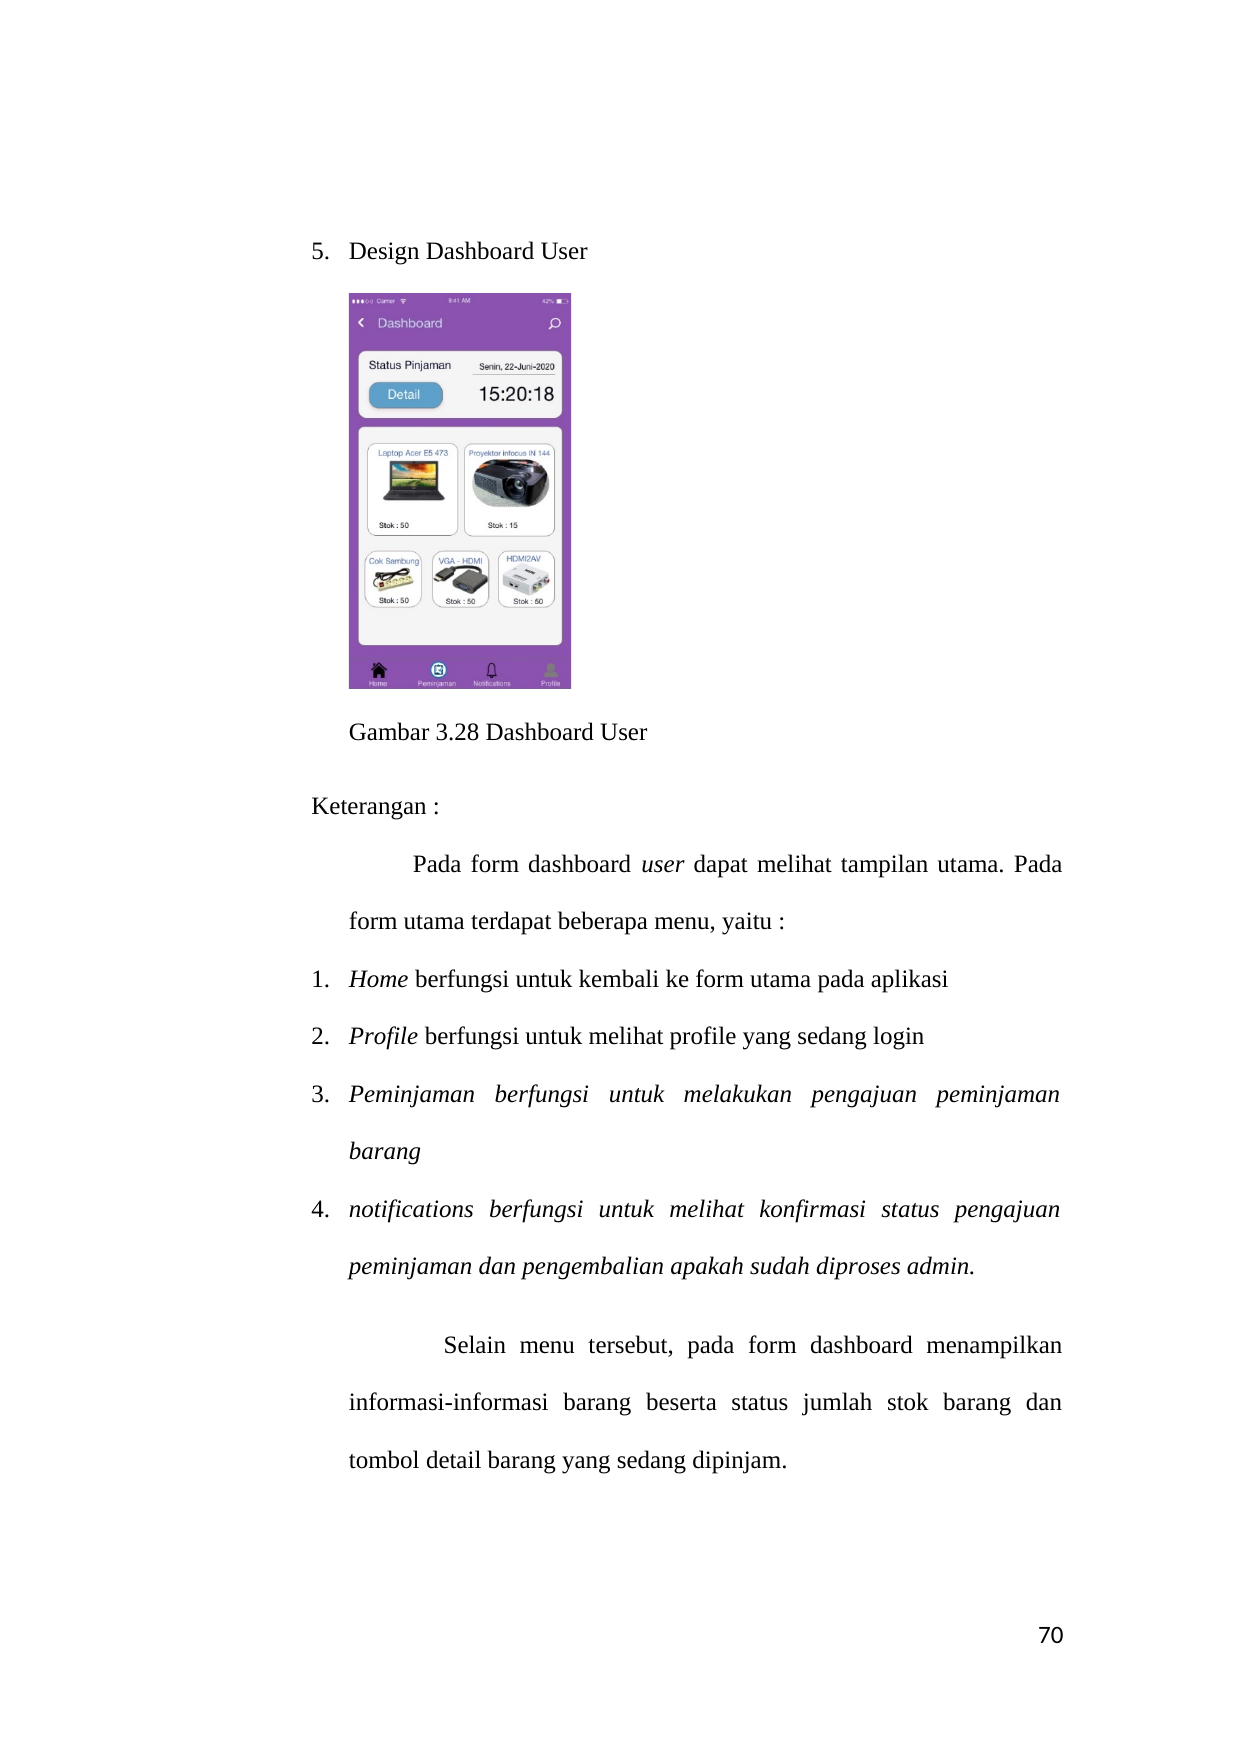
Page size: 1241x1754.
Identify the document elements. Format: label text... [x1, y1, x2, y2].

list Home berfungsi untuk kembali ke form utama pada aplikasi [311, 964, 1063, 993]
list Peminjaman berfungsi untuk melakukan pengajuan peminjaman barang [311, 1079, 1063, 1165]
list Design Dashboard User [311, 236, 1063, 265]
list Profile berfungsi untuk melihat profile yang sedang login [311, 1021, 1063, 1050]
picture [348, 293, 572, 689]
text Pada form dashboard user dapat melihat tampilan utama. Pada form utama terdapat beberapa menu, yaitu : [349, 849, 1063, 935]
list Gambar 3.28 Dashboard User [349, 717, 1063, 746]
text Selain menu tersebut, pada form dashboard menampilkan informasi-informasi barang beserta status jumlah stok barang dan tombol detail barang yang sedang dipinjam. [349, 1330, 1063, 1473]
text Keterangan : [311, 791, 1063, 820]
list notifications berfungsi untuk melihat konfirmasi status pengajuan peminjaman dan pengembalian apakah sudah diproses admin. [311, 1194, 1063, 1280]
